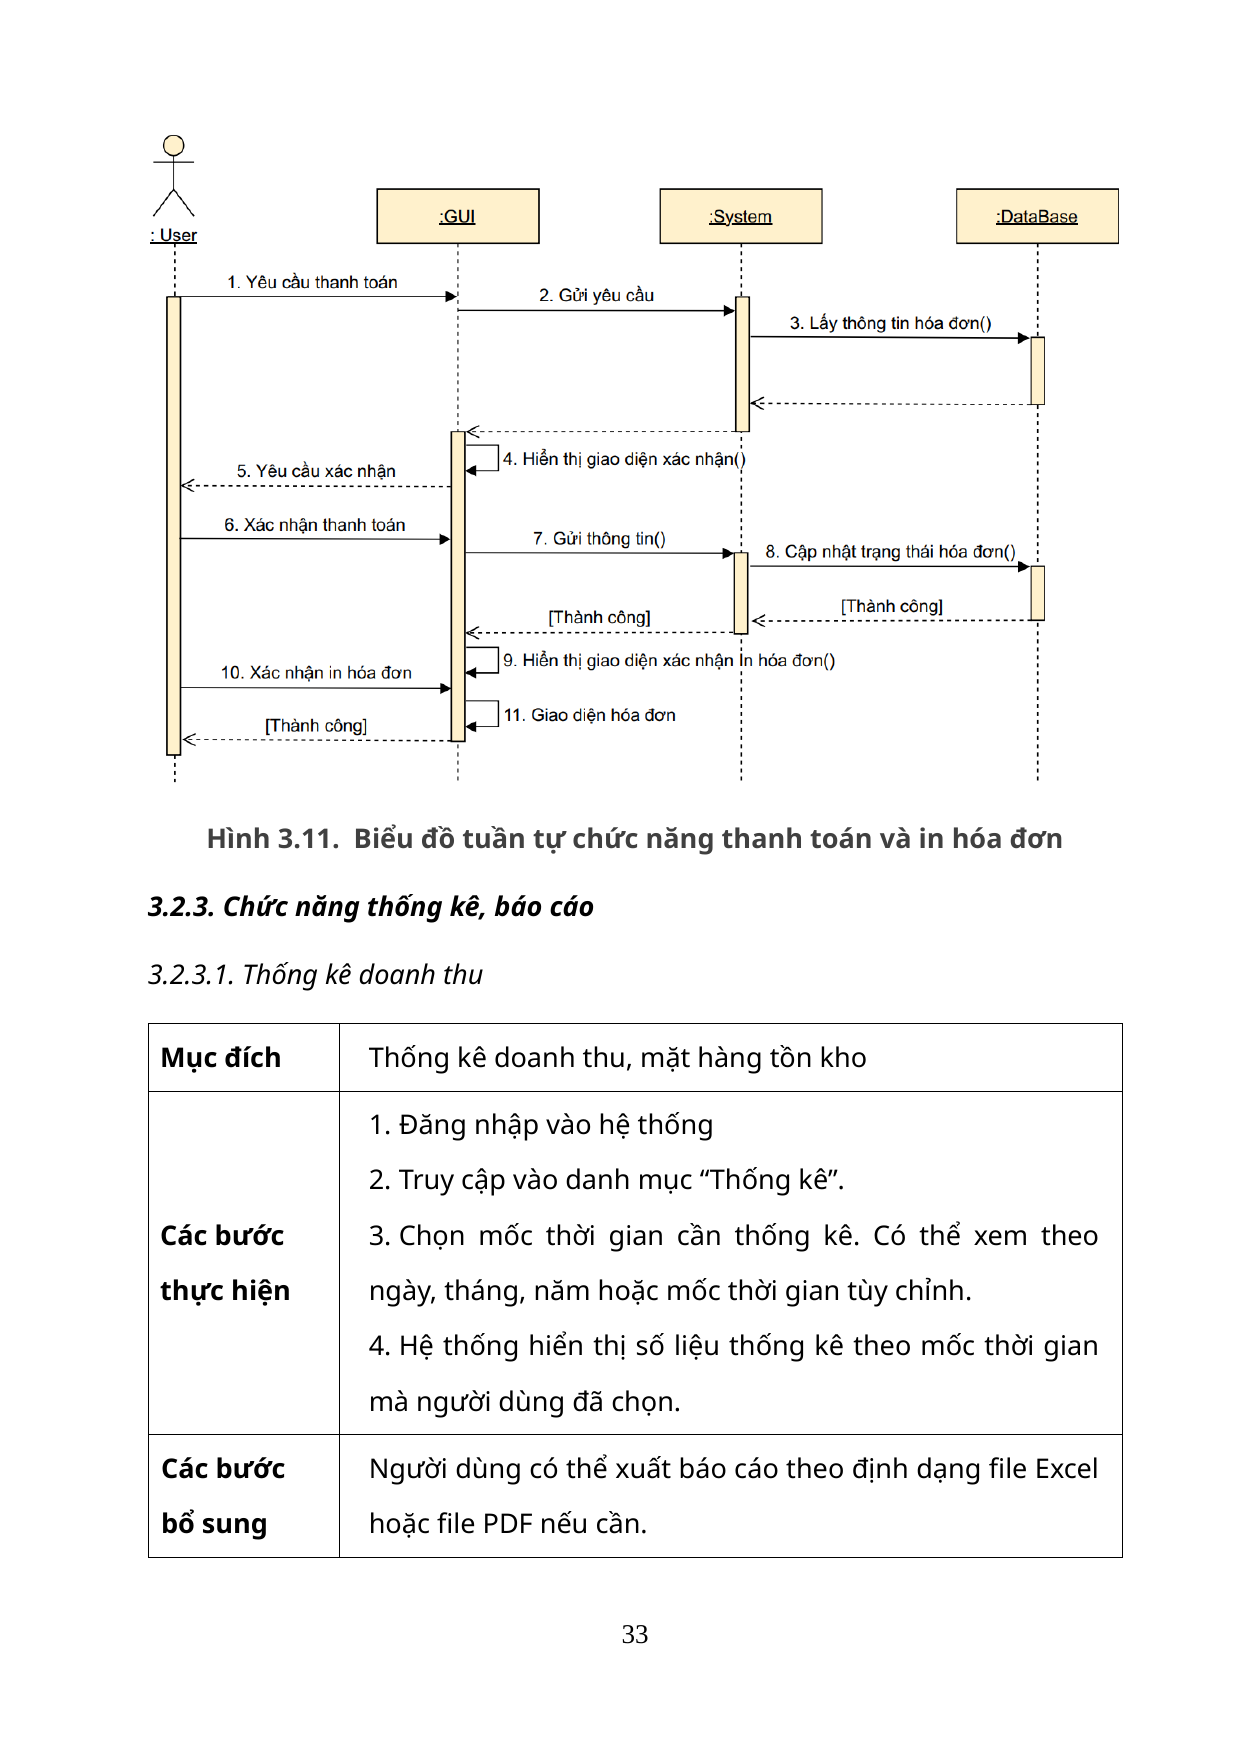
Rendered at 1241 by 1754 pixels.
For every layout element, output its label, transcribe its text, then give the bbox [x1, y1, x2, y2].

table_header Mục đích [149, 1024, 339, 1091]
text Hình 3.11. Biểu đồ tuần tự chức năng thanh toán và in hóa đơn [148, 820, 1122, 857]
subtitle 3.2.3. Chức năng thống kê, báo cáo [148, 888, 1122, 924]
table_header Thống kê doanh thu, mặt hàng tồn kho [340, 1024, 1122, 1091]
table_cell Đăng nhập vào hệ thống Truy cập vào danh mục “Thống kê”. Chọn mốc thời gian cần thống kê. Có thể xem theo ngày, tháng, năm hoặc mốc thời gian tùy chỉnh. Hệ thống hiển thị số liệu thống kê theo mốc thời gian mà người dùng đã chọn. [340, 1092, 1122, 1434]
table_cell Người dùng có thể xuất báo cáo theo định dạng file Excel hoặc file PDF nếu cần. [340, 1435, 1122, 1557]
subtitle 3.2.3.1. Thống kê doanh thu [148, 955, 1122, 992]
table_cell Các bước thực hiện [149, 1092, 339, 1434]
table_cell Các bước bổ sung [149, 1435, 339, 1557]
picture [147, 118, 1123, 792]
